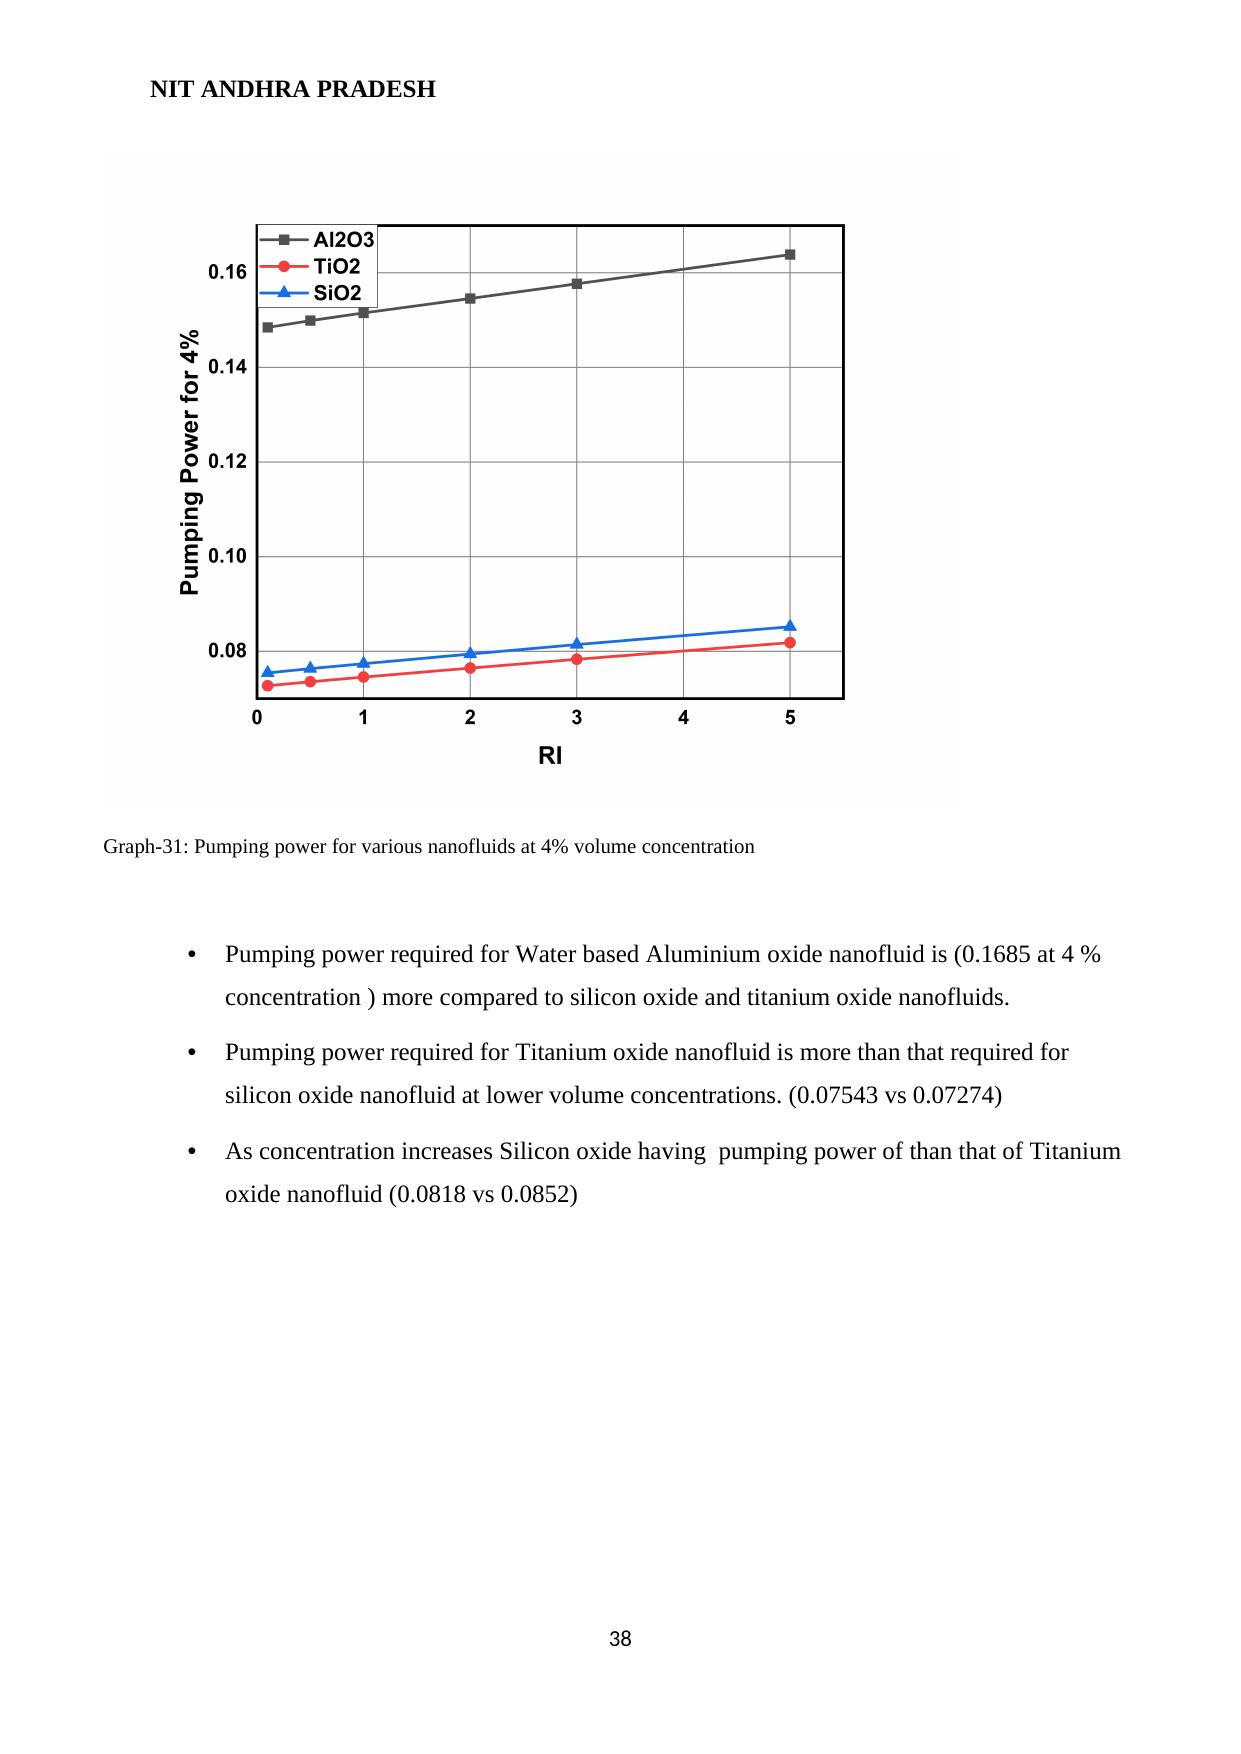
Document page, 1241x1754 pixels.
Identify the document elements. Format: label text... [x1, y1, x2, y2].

text Graph-31: Pumping power for various nanofluids at 4% volume concentration [103, 834, 1125, 858]
list As concentration increases Silicon oxide having pumping power of than that of Titanium oxide nanofluid (0.0818 vs 0.0852) [187, 1136, 1125, 1208]
picture [103, 150, 963, 808]
list Pumping power required for Titanium oxide nanofluid is more than that required for silicon oxide nanofluid at lower volume concentrations. (0.07543 vs 0.07274) [187, 1037, 1125, 1109]
list Pumping power required for Water based Aluminium oxide nanofluid is (0.1685 at 4 % concentration ) more compared to silicon oxide and titanium oxide nanofluids. [187, 938, 1125, 1011]
